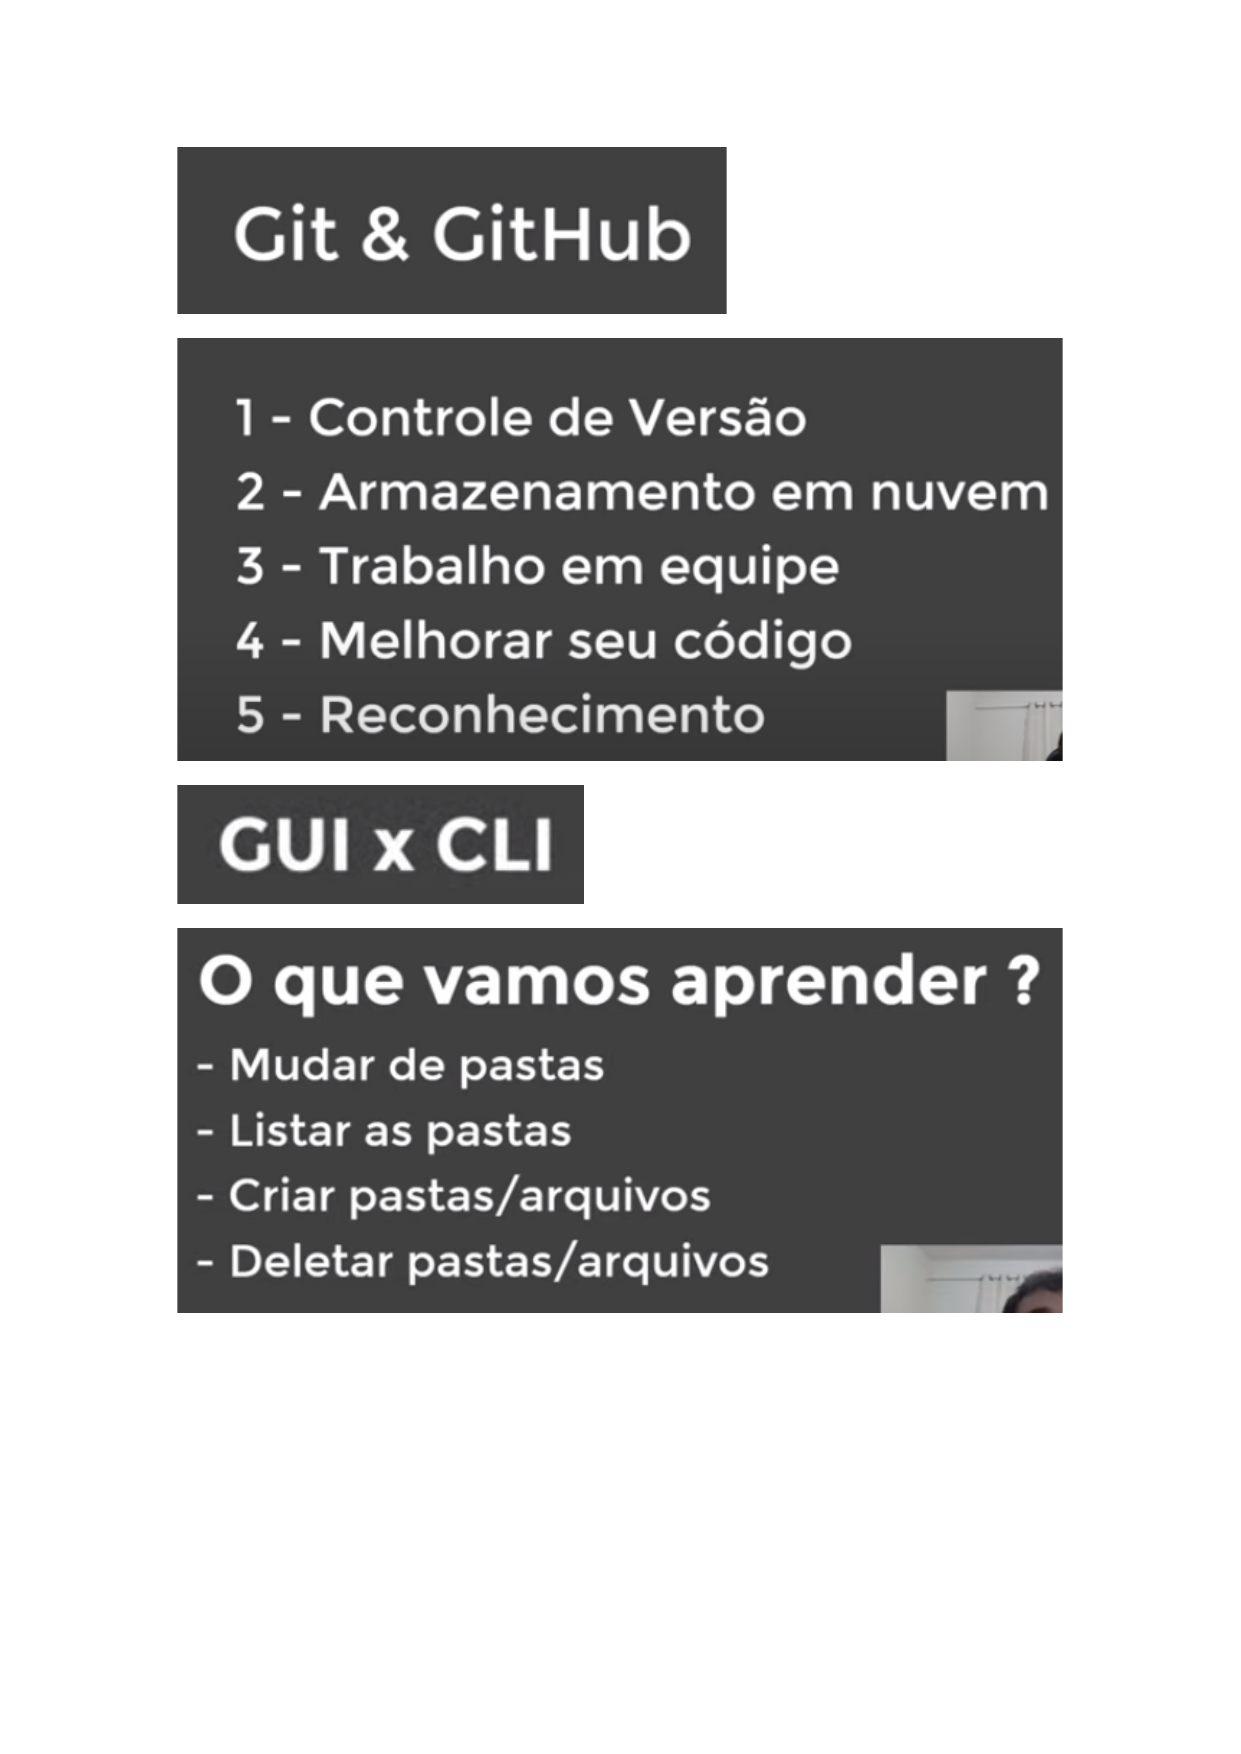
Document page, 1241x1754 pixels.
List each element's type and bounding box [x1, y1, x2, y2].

picture [177, 147, 727, 314]
picture [177, 785, 584, 904]
picture [177, 338, 1063, 761]
picture [177, 928, 1063, 1313]
